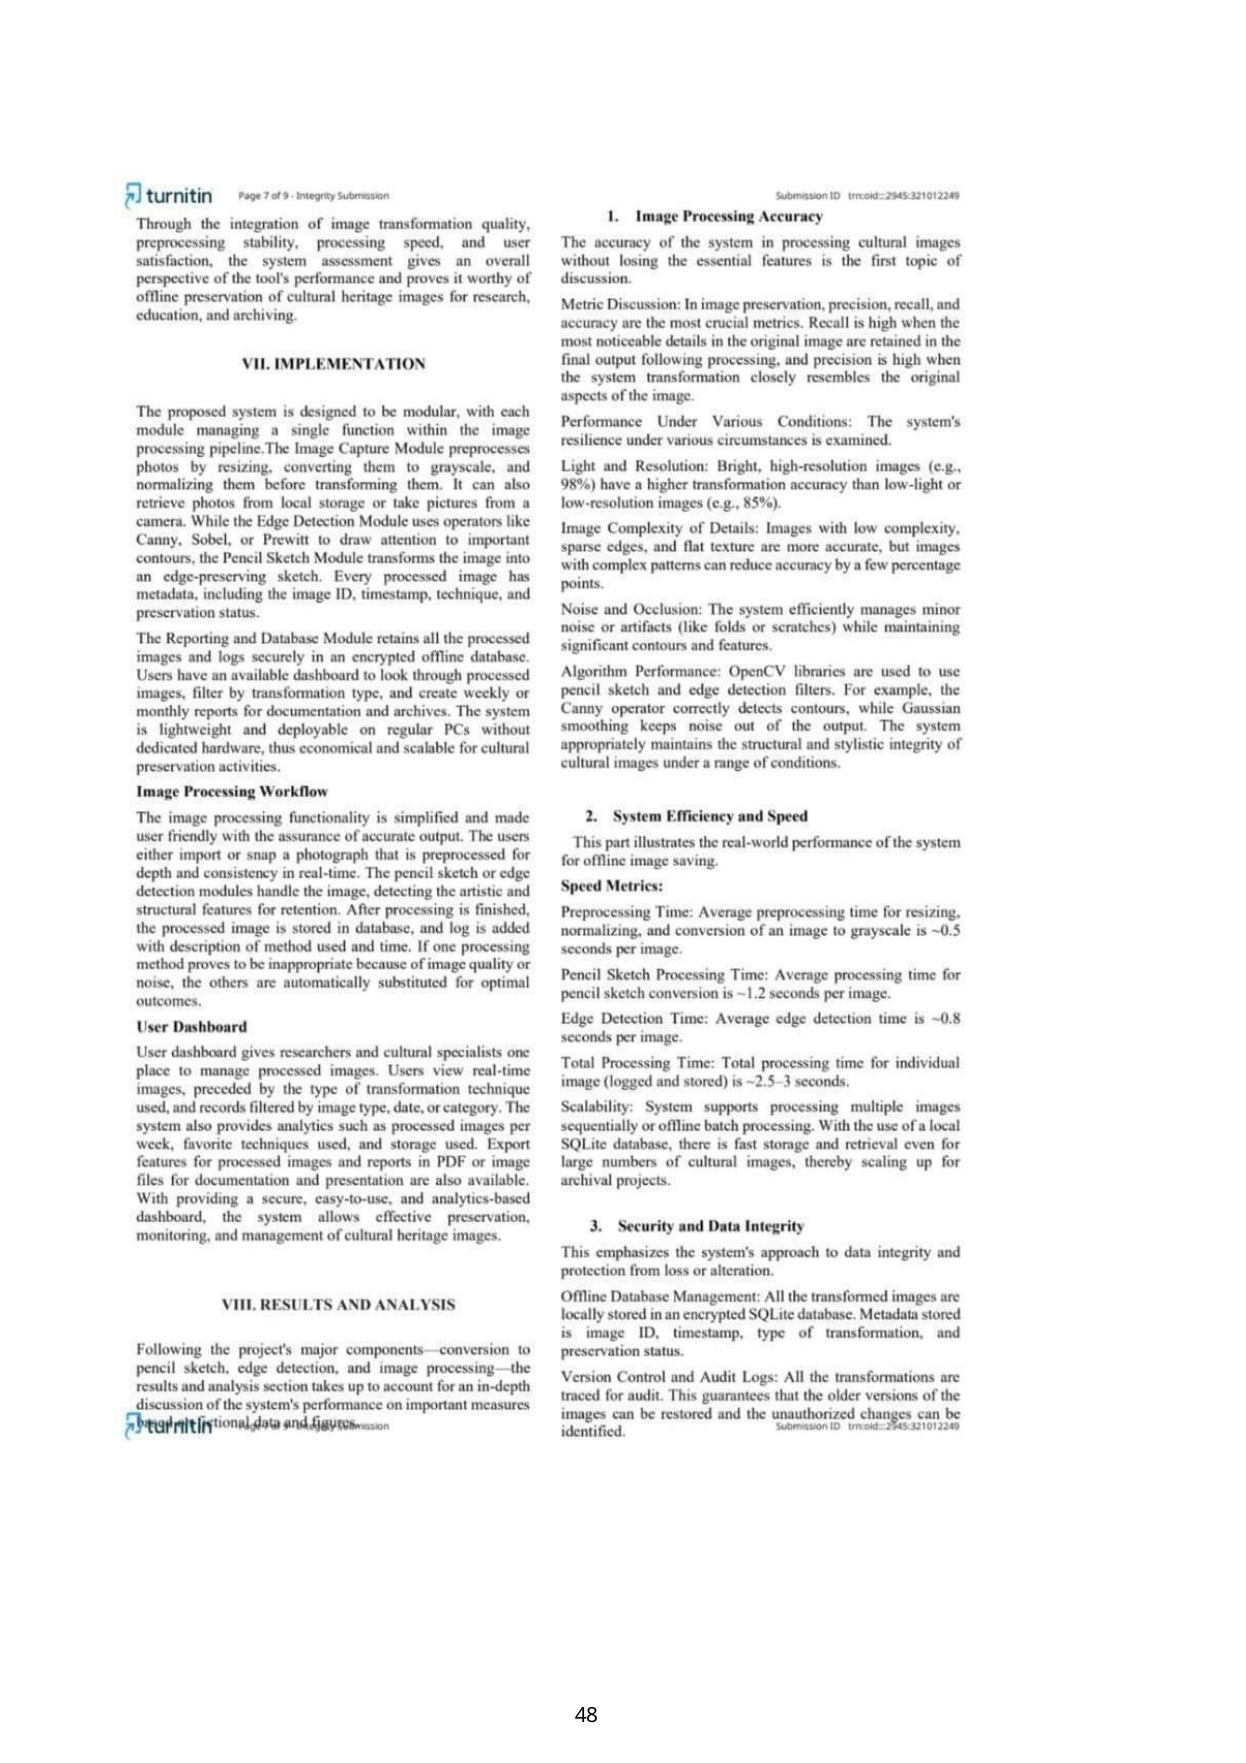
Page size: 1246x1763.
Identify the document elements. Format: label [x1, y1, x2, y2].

picture [113, 168, 965, 1442]
